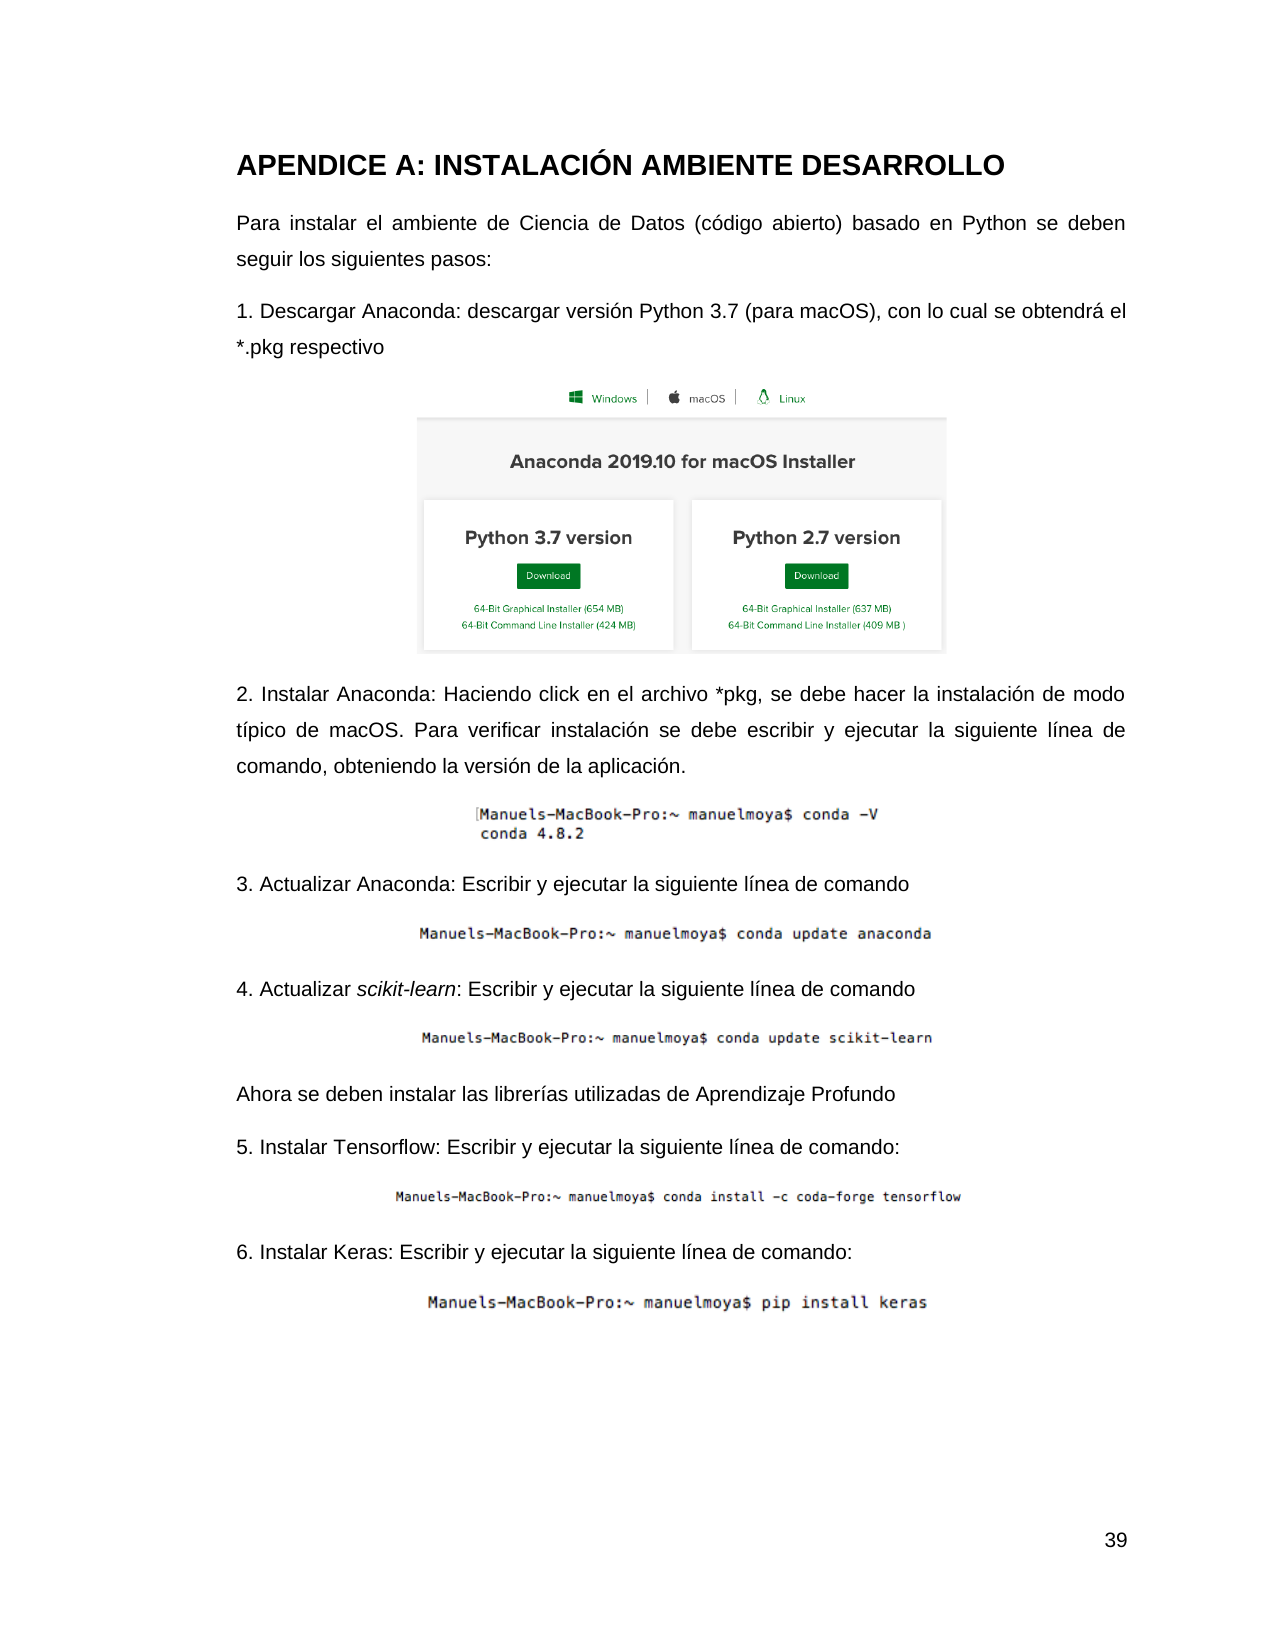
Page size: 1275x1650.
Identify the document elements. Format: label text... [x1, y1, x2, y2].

picture [393, 1187, 970, 1206]
text 3. Actualizar Anaconda: Escribir y ejecutar la siguiente línea de comando [236, 872, 1127, 896]
picture [475, 806, 888, 843]
subtitle APENDICE A: INSTALACIÓN AMBIENTE DESARROLLO [236, 148, 1127, 181]
text 6. Instalar Keras: Escribir y ejecutar la siguiente línea de comando: [236, 1240, 1127, 1264]
picture [419, 1029, 945, 1049]
text 4. Actualizar scikit-learn: Escribir y ejecutar la siguiente línea de comando [236, 977, 1127, 1001]
text 2. Instalar Anaconda: Haciendo click en el archivo *pkg, se debe hacer la instalación de modo típico de macOS. Para verificar instalación se debe escribir y ejecutar la siguiente línea de comando, obteniendo la versión de la aplicación. [236, 682, 1127, 778]
text 5. Instalar Tensorflow: Escribir y ejecutar la siguiente línea de comando: [236, 1134, 1127, 1158]
picture [426, 1292, 938, 1317]
picture [419, 924, 944, 947]
text Para instalar el ambiente de Ciencia de Datos (código abierto) basado en Python se deben seguir los siguientes pasos: [236, 210, 1127, 270]
text Ahora se deben instalar las librerías utilizadas de Aprendizaje Profundo [236, 1082, 1127, 1106]
picture [416, 387, 947, 654]
text 1. Descargar Anaconda: descargar versión Python 3.7 (para macOS), con lo cual se obtendrá el *.pkg respectivo [236, 299, 1127, 359]
